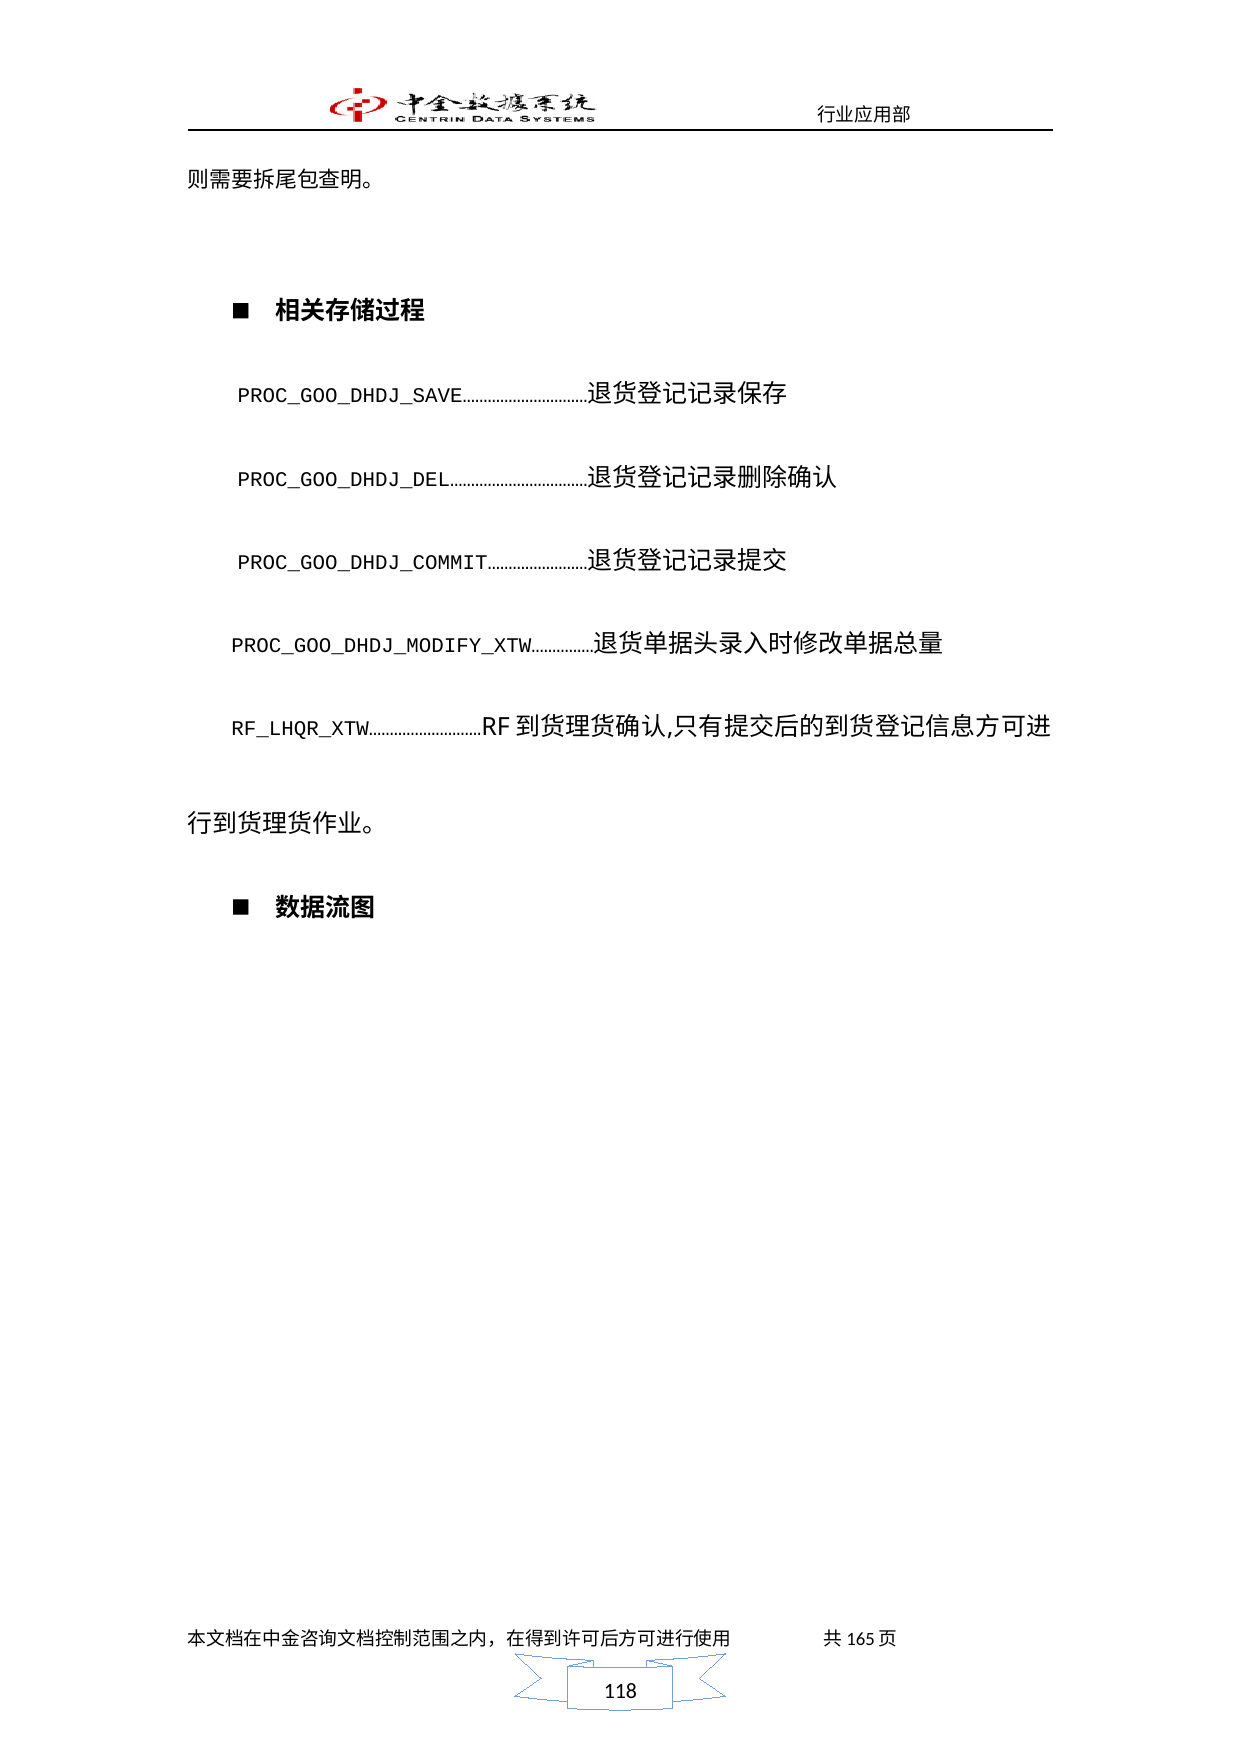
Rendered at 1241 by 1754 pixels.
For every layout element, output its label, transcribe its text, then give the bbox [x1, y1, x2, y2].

picture [329, 88, 597, 122]
text RF_LHQR_XTW………………………RF到货理货确认,只有提交后的到货登记信息方可进行到货理货作业。 [187, 692, 1053, 854]
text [187, 162, 1053, 194]
text PROC_GOO_DHDJ_COMMIT……………………退货登记记录提交 [187, 526, 1053, 591]
text PROC_GOO_DHDJ_SAVE…………………………退货登记记录保存 [187, 359, 1053, 424]
list 相关存储过程 [231, 276, 1053, 341]
list 数据流图 [231, 873, 1053, 938]
text PROC_GOO_DHDJ_DEL……………………………退货登记记录删除确认 [187, 443, 1053, 508]
text PROC_GOO_DHDJ_MODIFY_XTW……………退货单据头录入时修改单据总量 [187, 609, 1053, 674]
